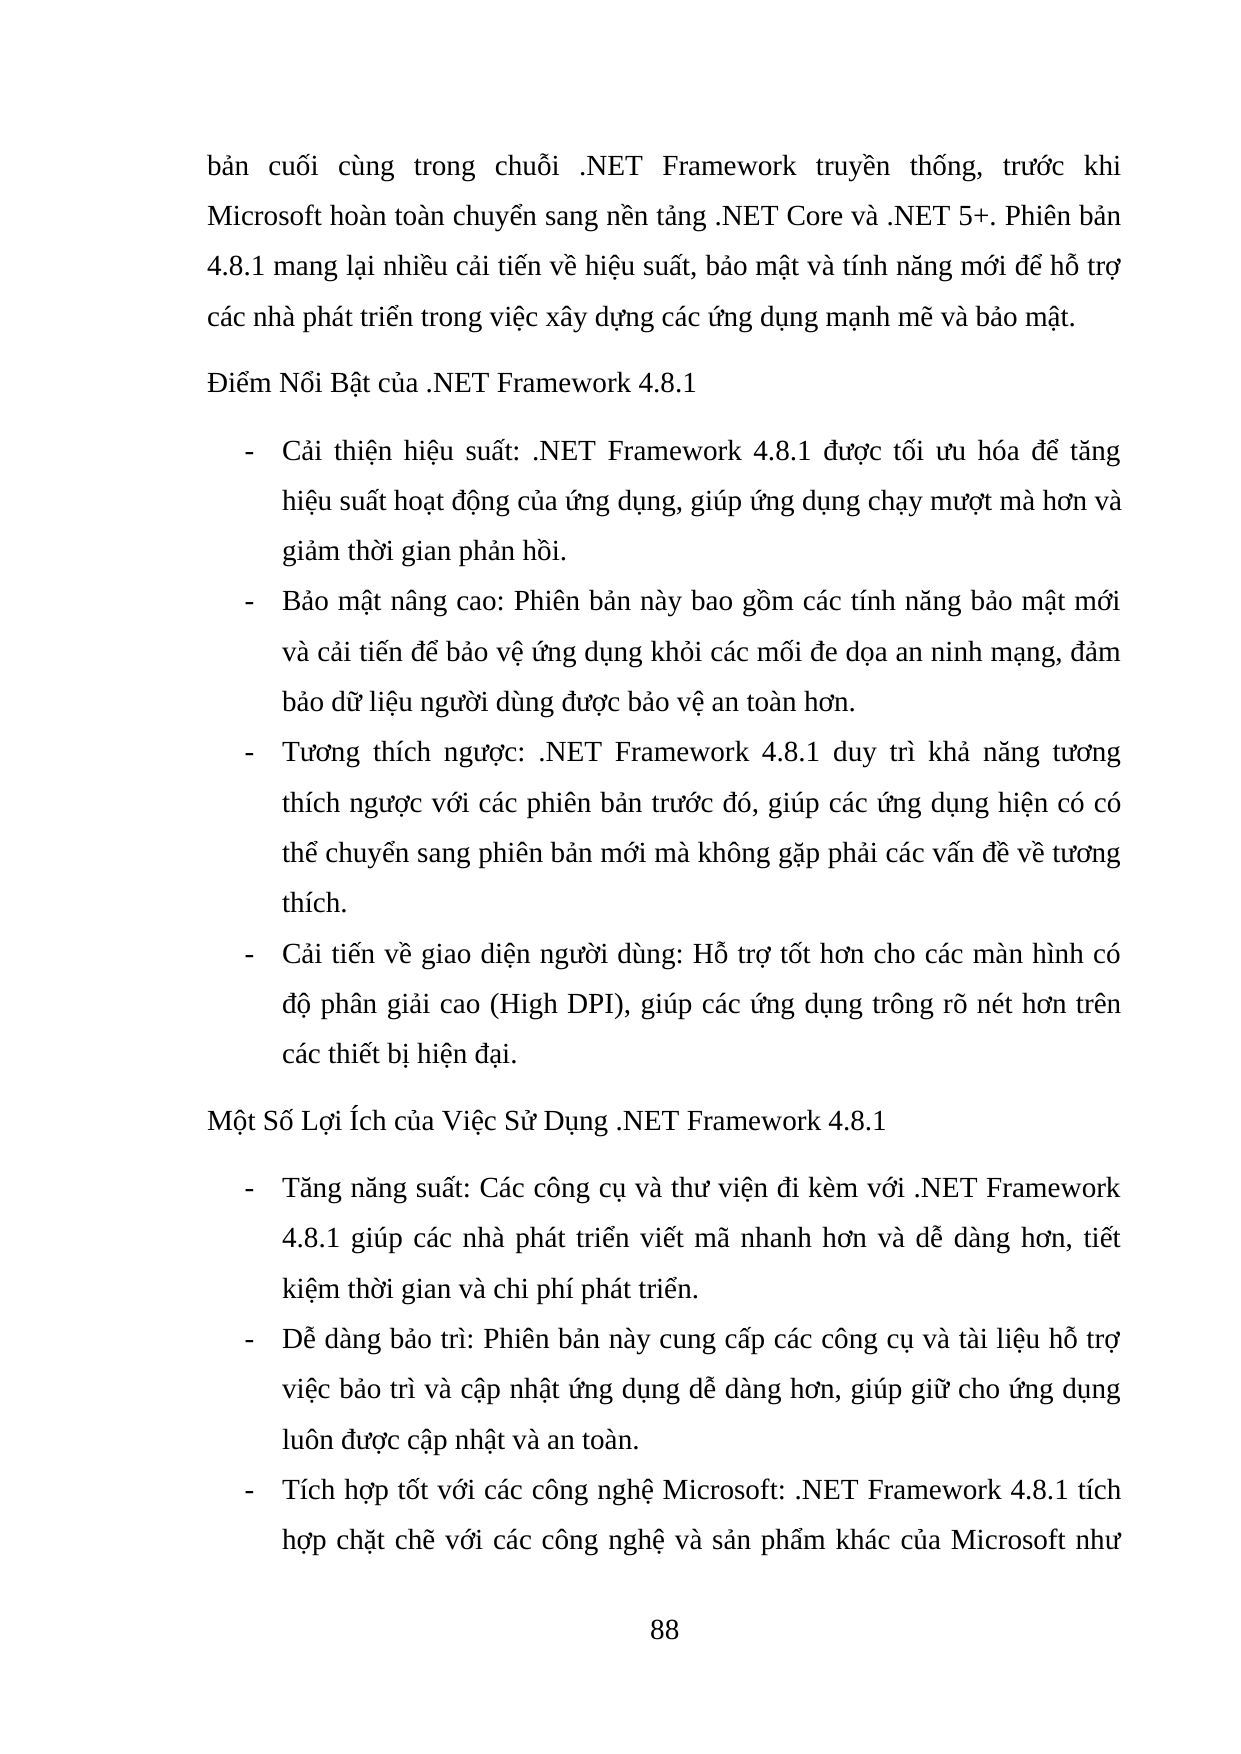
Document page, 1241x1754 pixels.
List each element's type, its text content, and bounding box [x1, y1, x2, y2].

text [207, 148, 1122, 332]
list Cải thiện hiệu suất: .NET Framework 4.8.1 được tối ưu hóa để tăng hiệu suất hoạt động của ứng dụng, giúp ứng dụng chạy mượt mà hơn và giảm thời gian phản hồi. [244, 433, 1122, 567]
text Điểm Nổi Bật của .NET Framework 4.8.1 [207, 366, 1122, 399]
text Một Số Lợi Ích của Việc Sử Dụng .NET Framework 4.8.1 [207, 1103, 1122, 1137]
list Cải tiến về giao diện người dùng: Hỗ trợ tốt hơn cho các màn hình có độ phân giải cao (High DPI), giúp các ứng dụng trông rõ nét hơn trên các thiết bị hiện đại. [244, 936, 1122, 1070]
list Dễ dàng bảo trì: Phiên bản này cung cấp các công cụ và tài liệu hỗ trợ việc bảo trì và cập nhật ứng dụng dễ dàng hơn, giúp giữ cho ứng dụng luôn được cập nhật và an toàn. [244, 1321, 1122, 1455]
list Bảo mật nâng cao: Phiên bản này bao gồm các tính năng bảo mật mới và cải tiến để bảo vệ ứng dụng khỏi các mối đe dọa an ninh mạng, đảm bảo dữ liệu người dùng được bảo vệ an toàn hơn. [244, 583, 1122, 718]
list Tăng năng suất: Các công cụ và thư viện đi kèm với .NET Framework 4.8.1 giúp các nhà phát triển viết mã nhanh hơn và dễ dàng hơn, tiết kiệm thời gian và chi phí phát triển. [244, 1170, 1122, 1304]
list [244, 1472, 1122, 1556]
list Tương thích ngược: .NET Framework 4.8.1 duy trì khả năng tương thích ngược với các phiên bản trước đó, giúp các ứng dụng hiện có có thể chuyển sang phiên bản mới mà không gặp phải các vấn đề về tương thích. [244, 734, 1122, 919]
